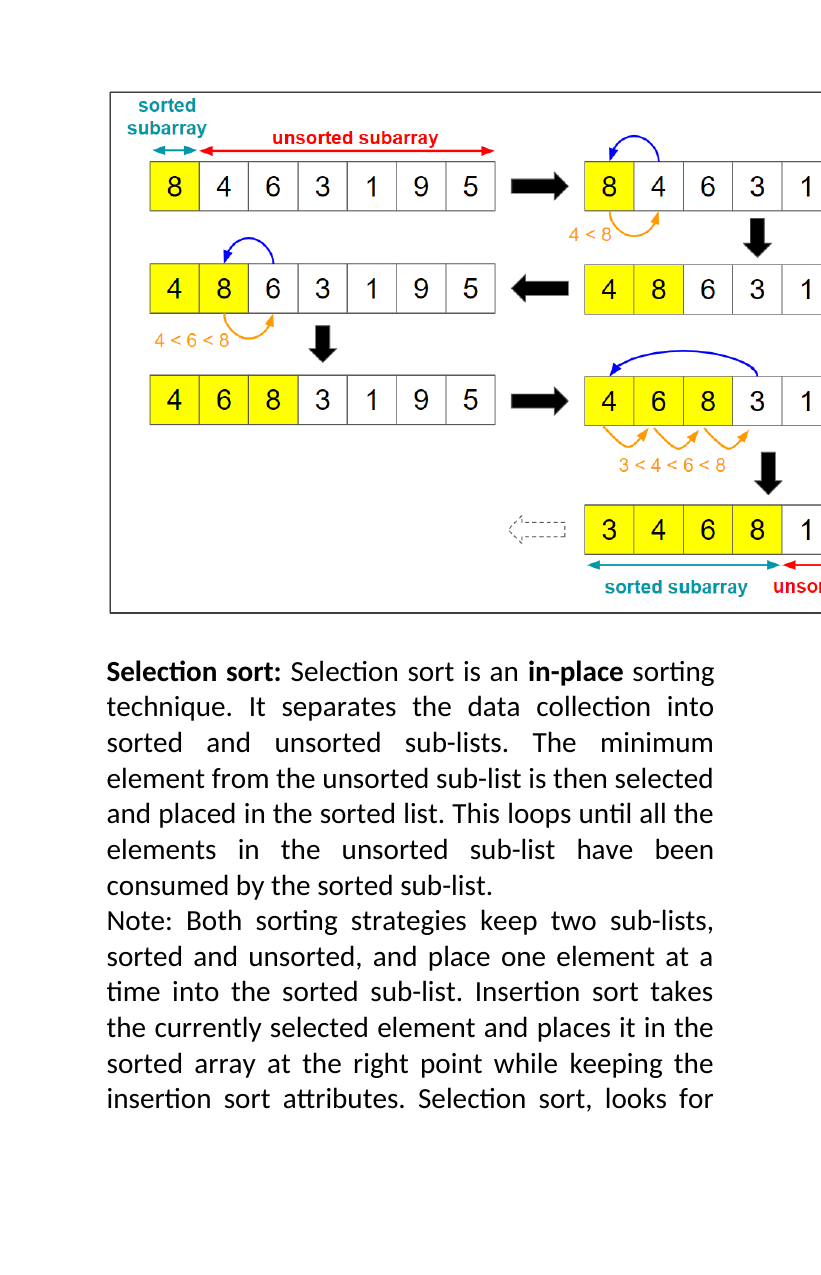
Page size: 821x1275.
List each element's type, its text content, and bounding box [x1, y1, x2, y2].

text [106, 902, 714, 1116]
picture [106, 88, 821, 618]
text Selection sort: Selection sort is an in-place sorting technique. It separates the data collection into sorted and unsorted sub-lists. The minimum element from the unsorted sub-list is then selected and placed in the sorted list. This loops until all the elements in the unsorted sub-list have been consumed by the sorted sub-list. [106, 653, 714, 902]
